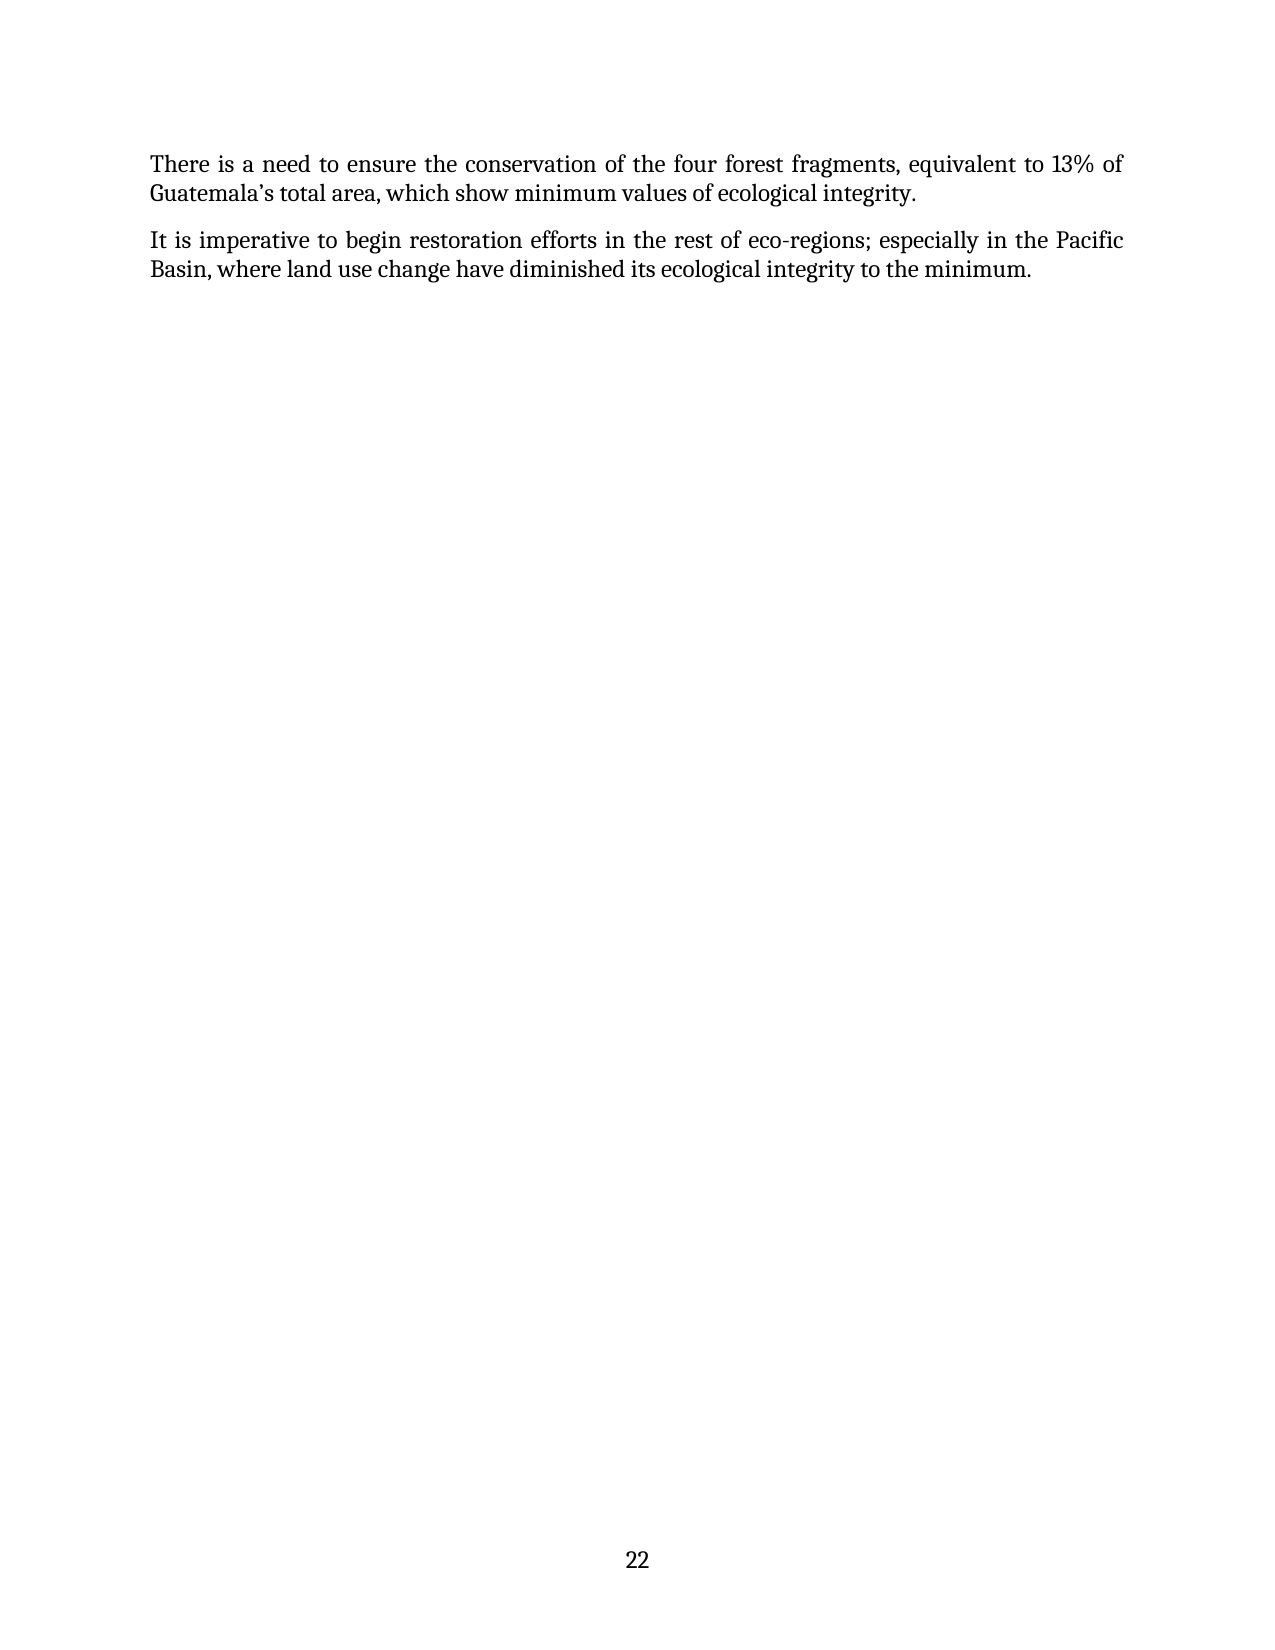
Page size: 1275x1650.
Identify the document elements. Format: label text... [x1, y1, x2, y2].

text It is imperative to begin restoration efforts in the rest of eco-regions; especially in the Pacific Basin, where land use change have diminished its ecological integrity to the minimum. [150, 226, 1125, 284]
text There is a need to ensure the conservation of the four forest fragments, equivalent to 13% of Guatemala’s total area, which show minimum values of ecological integrity. [150, 150, 1125, 207]
